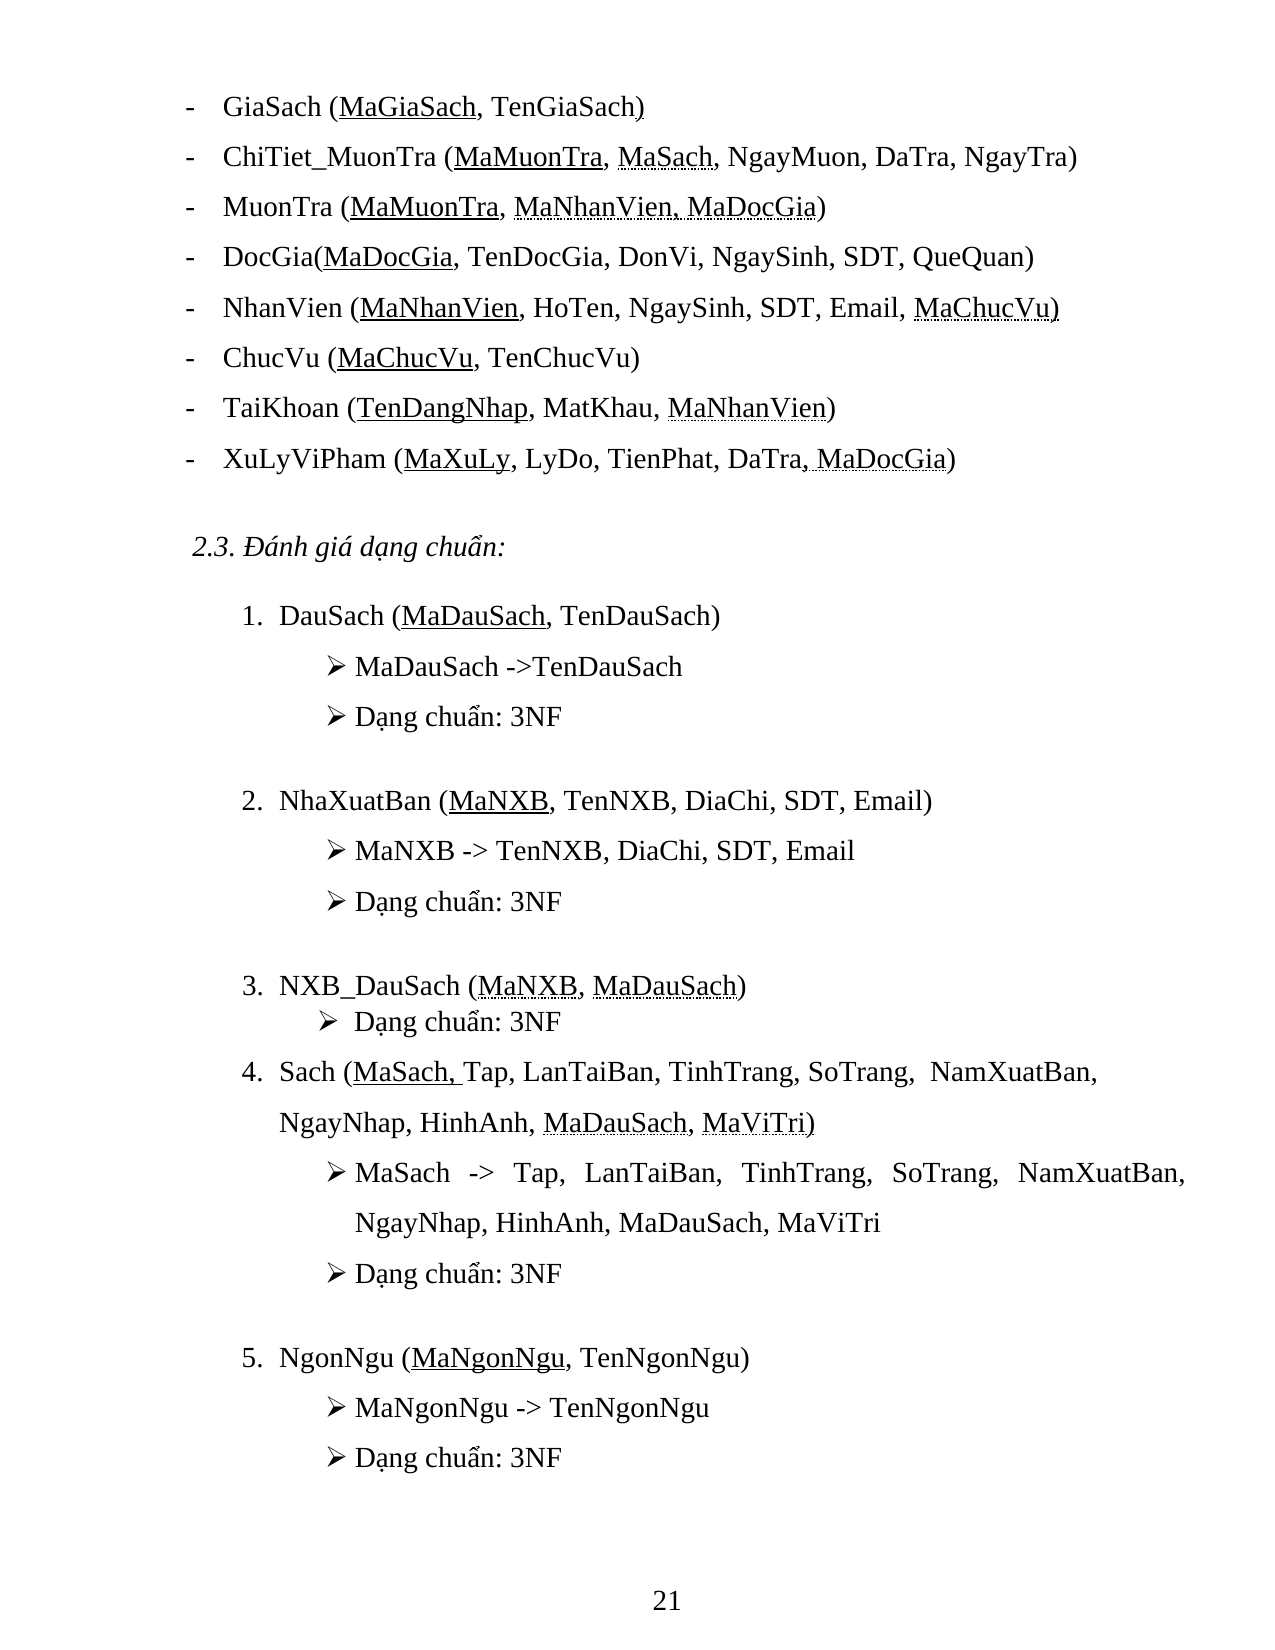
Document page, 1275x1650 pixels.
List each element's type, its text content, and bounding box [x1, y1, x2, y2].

list MaNXB -> TenNXB, DiaChi, SDT, Email [325, 833, 1186, 867]
list DauSach (MaDauSach, TenDauSach) [241, 598, 1186, 632]
list MaNgonNgu -> TenNgonNgu [325, 1390, 1186, 1424]
subtitle 2.3. Đánh giá dạng chuẩn: [148, 529, 1186, 562]
list XuLyViPham (MaXuLy, LyDo, TienPhat, DaTra, MaDocGia) [185, 441, 1186, 474]
list TaiKhoan (TenDangNhap, MatKhau, MaNhanVien) [185, 391, 1186, 424]
list Dạng chuẩn: 3NF [325, 699, 1186, 733]
list NhanVien (MaNhanVien, HoTen, NgaySinh, SDT, Email, MaChucVu) [185, 290, 1186, 323]
list MuonTra (MaMuonTra, MaNhanVien, MaDocGia) [185, 189, 1186, 223]
list DocGia(MaDocGia, TenDocGia, DonVi, NgaySinh, SDT, QueQuan) [185, 239, 1186, 273]
list NXB_DauSach (MaNXB, MaDauSach) [242, 968, 1186, 1001]
list Dạng chuẩn: 3NF [325, 1256, 1186, 1289]
list MaSach -> Tap, LanTaiBan, TinhTrang, SoTrang, NamXuatBan, NgayNhap, HinhAnh, MaDauSach, MaViTri [325, 1155, 1186, 1239]
list ChucVu (MaChucVu, TenChucVu) [185, 340, 1186, 374]
list Sach (MaSach, Tap, LanTaiBan, TinhTrang, SoTrang, NamXuatBan, NgayNhap, HinhAnh, MaDauSach, MaViTri) [241, 1054, 1186, 1138]
list Dạng chuẩn: 3NF [325, 1441, 1186, 1474]
list MaDauSach ->TenDauSach [325, 649, 1186, 682]
list Dạng chuẩn: 3NF [317, 1004, 1186, 1038]
list ChiTiet_MuonTra (MaMuonTra, MaSach, NgayMuon, DaTra, NgayTra) [185, 139, 1186, 172]
list Dạng chuẩn: 3NF [325, 884, 1186, 918]
list NhaXuatBan (MaNXB, TenNXB, DiaChi, SDT, Email) [241, 783, 1186, 817]
list GiaSach (MaGiaSach, TenGiaSach) [185, 89, 1186, 122]
list NgonNgu (MaNgonNgu, TenNgonNgu) [241, 1340, 1186, 1373]
